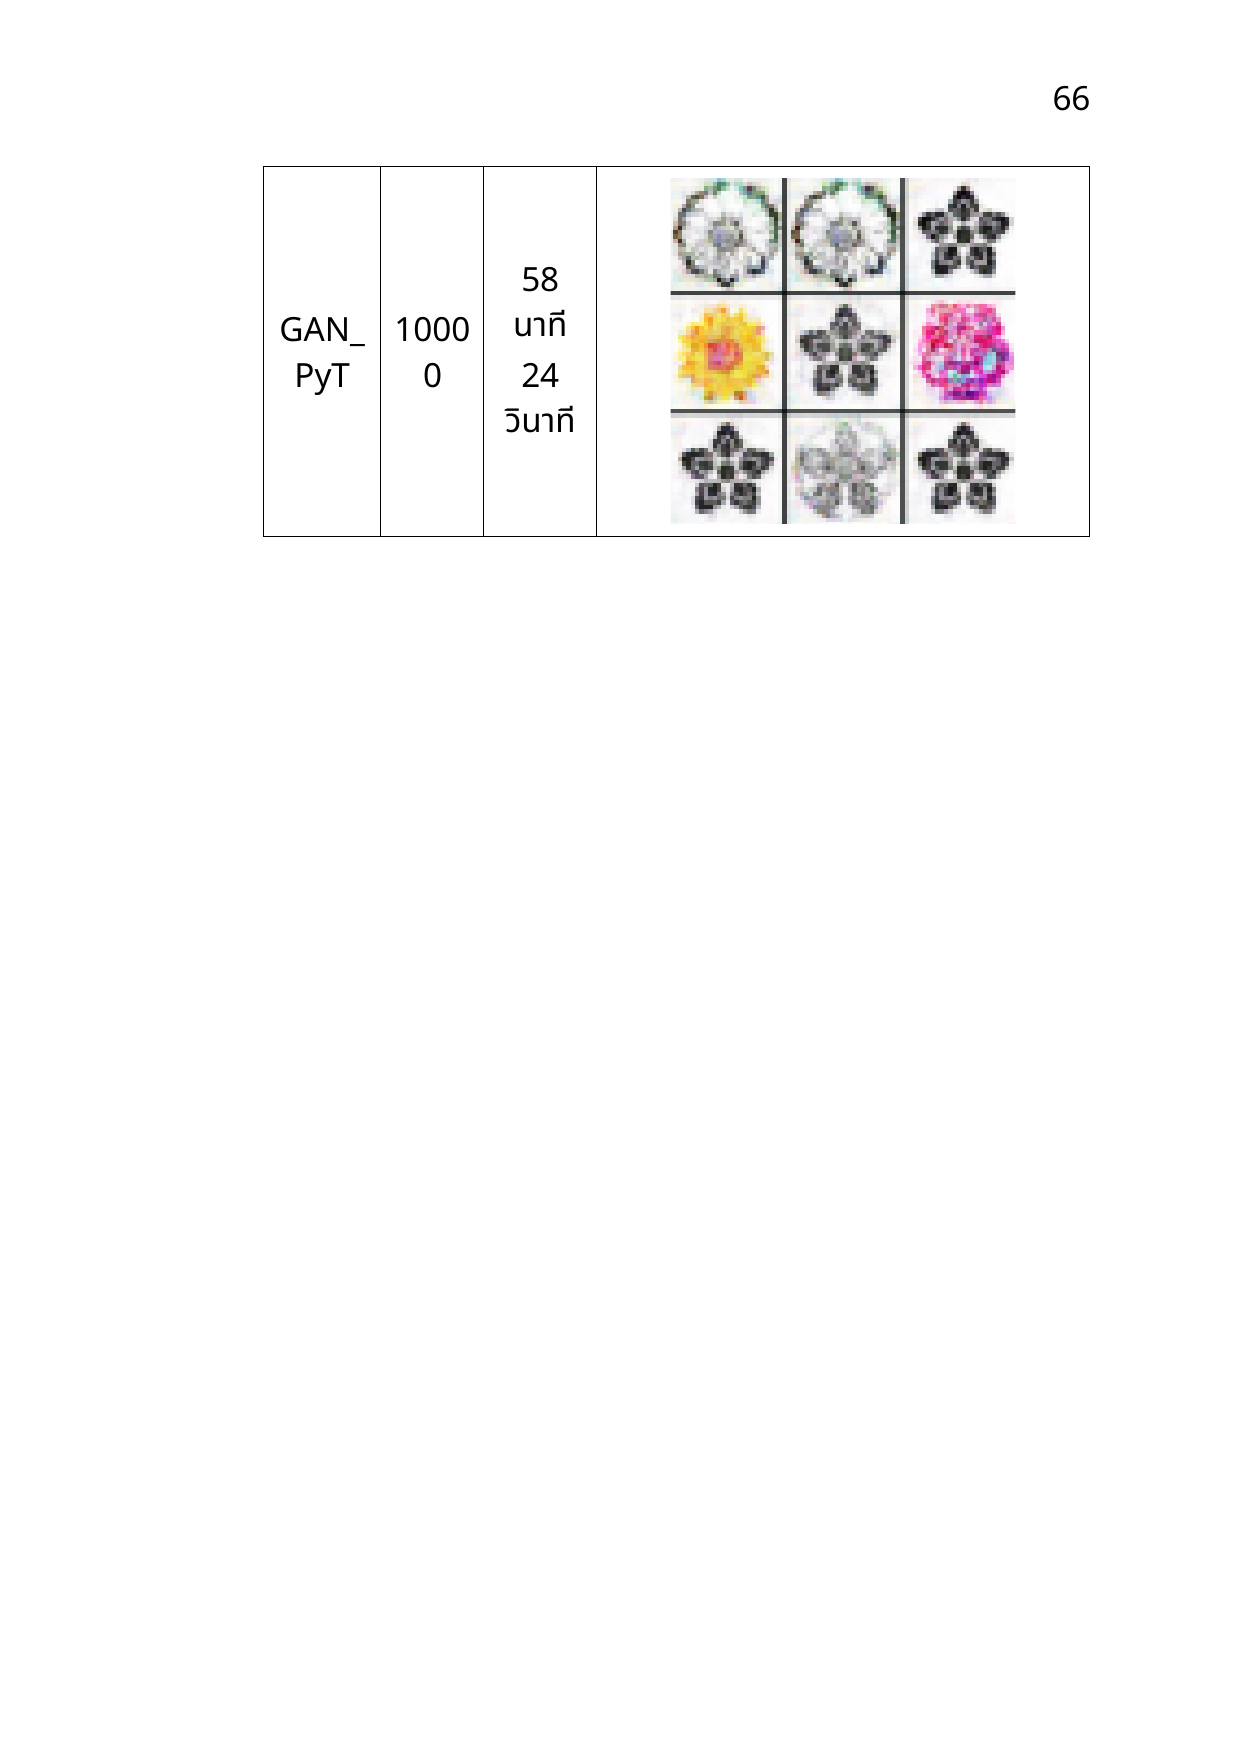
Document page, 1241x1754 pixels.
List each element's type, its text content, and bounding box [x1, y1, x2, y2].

picture [670, 178, 1016, 524]
table_cell 10000 [381, 167, 483, 536]
table_cell [597, 167, 1089, 536]
table_cell 58 นาที 24 วินาที [484, 167, 596, 536]
table_cell GAN_PyT [264, 167, 380, 536]
